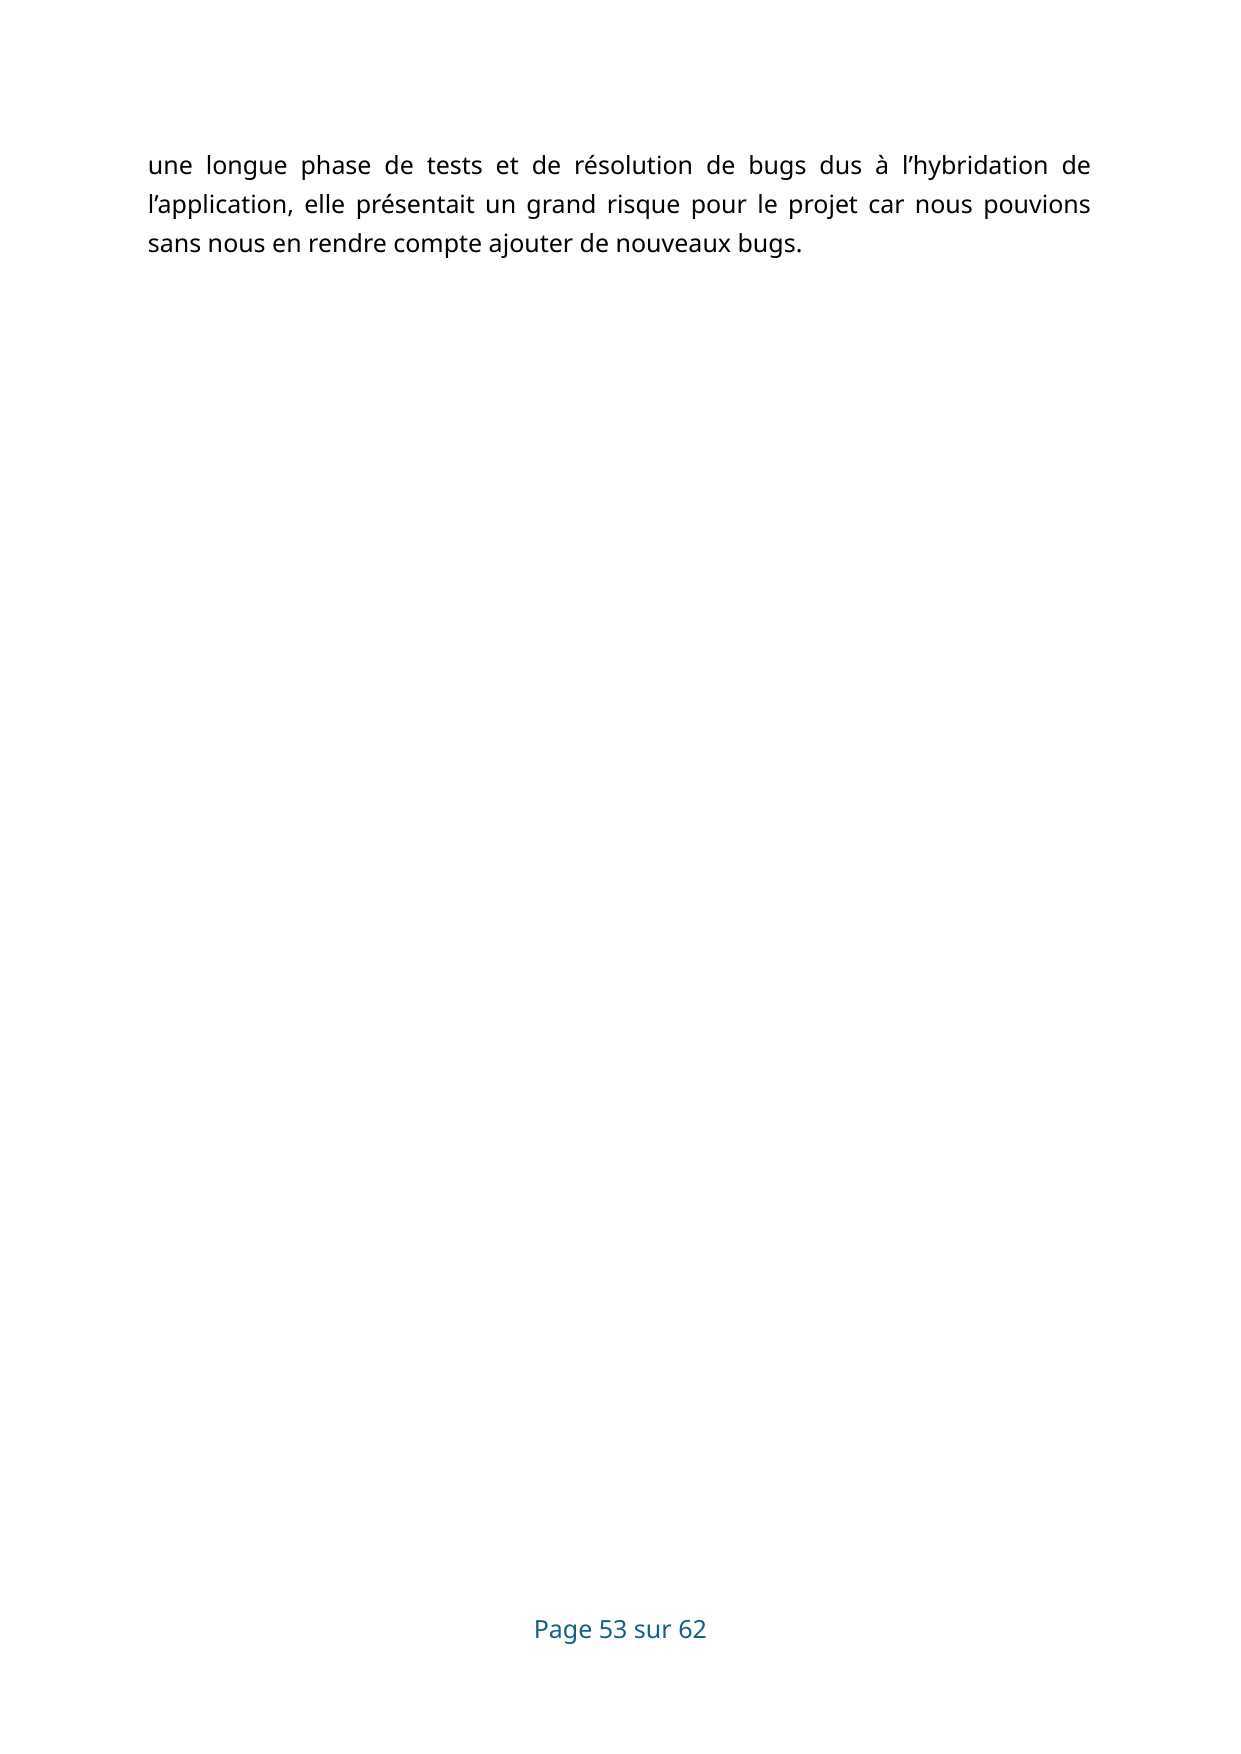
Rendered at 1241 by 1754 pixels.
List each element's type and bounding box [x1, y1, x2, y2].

text [148, 148, 1093, 260]
